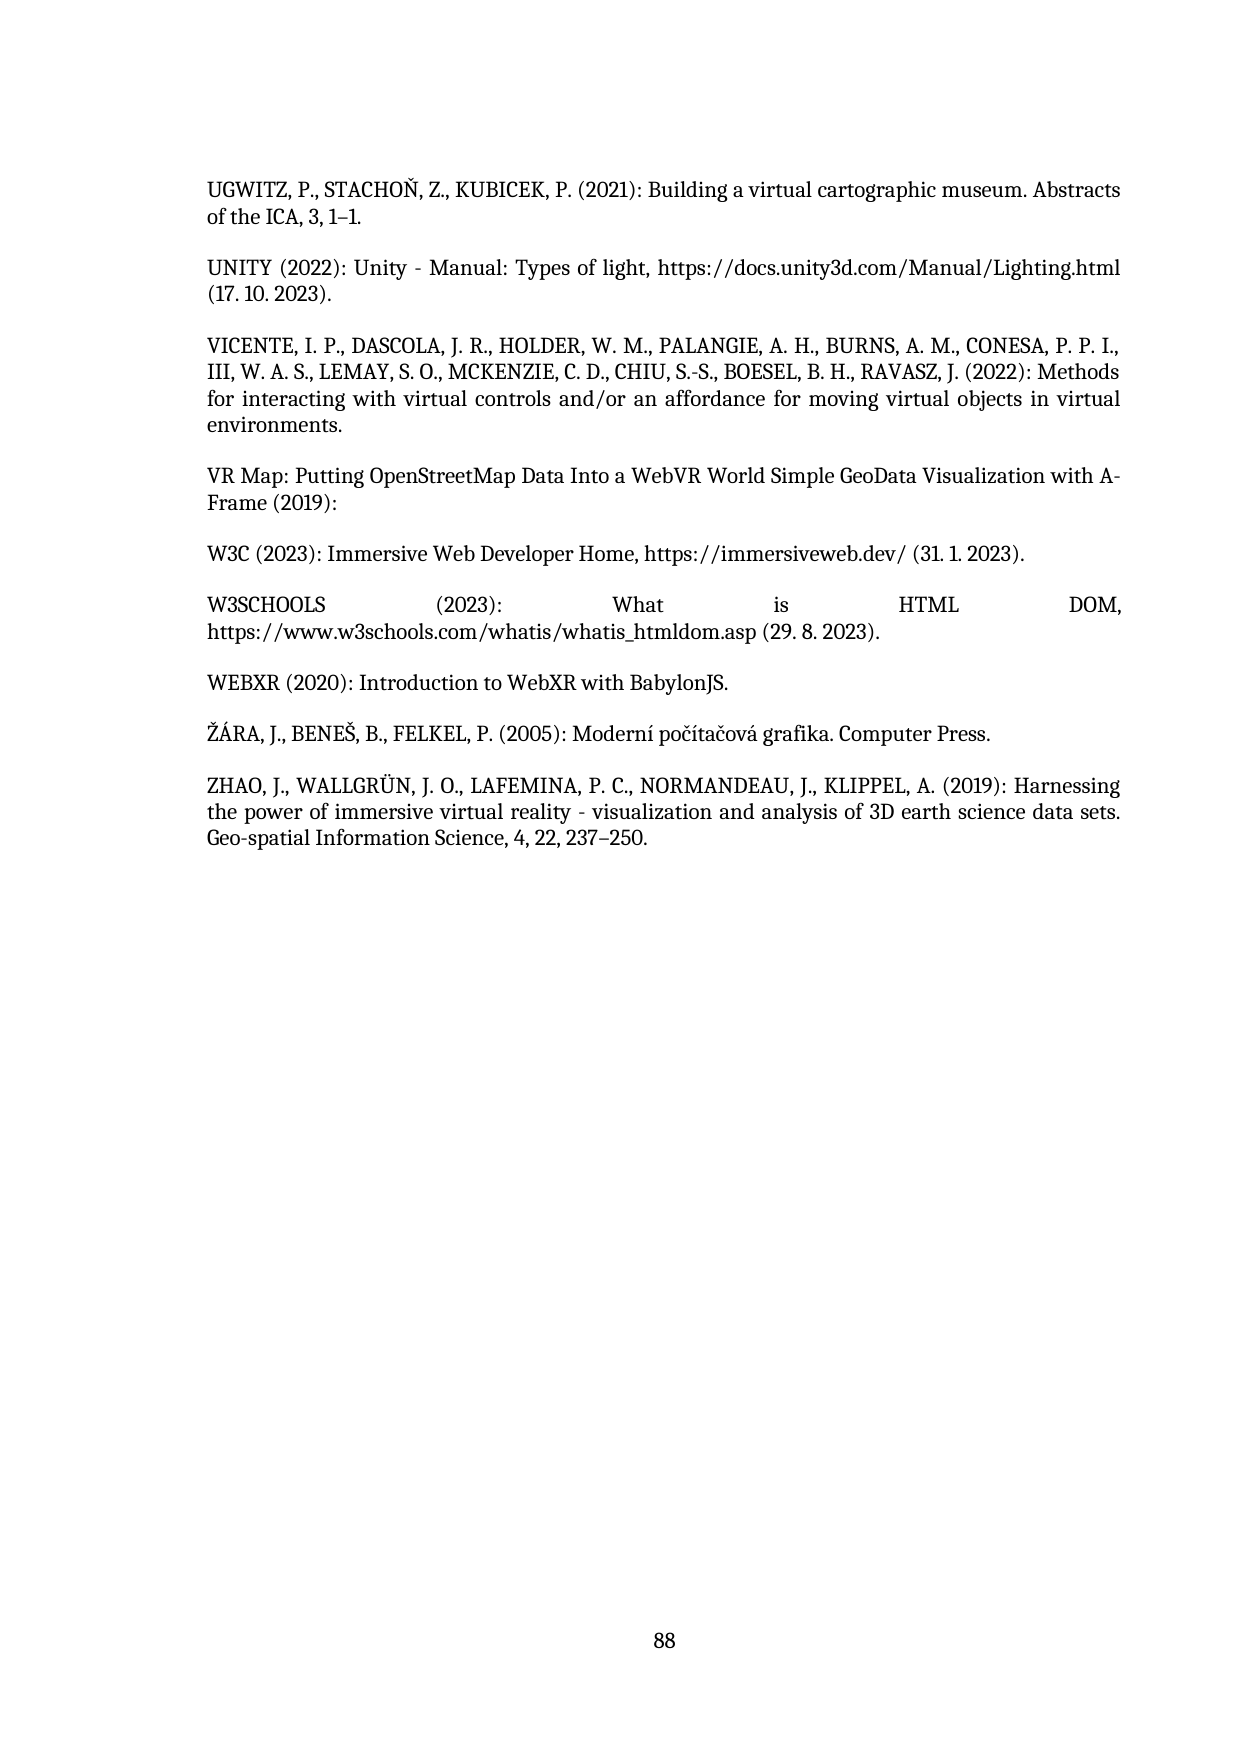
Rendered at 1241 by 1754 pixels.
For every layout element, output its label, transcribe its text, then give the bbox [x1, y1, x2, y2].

text UGWITZ, P., STACHOŇ, Z., KUBICEK, P. (2021): Building a virtual cartographic museum. Abstracts of the ICA, 3, 1–1. [207, 177, 1122, 230]
text WEBXR (2020): Introduction to WebXR with BabylonJS. [207, 670, 1122, 696]
text UNITY (2022): Unity - Manual: Types of light, https://docs.unity3d.com/Manual/Lighting.html (17. 10. 2023). [207, 255, 1122, 308]
text VICENTE, I. P., DASCOLA, J. R., HOLDER, W. M., PALANGIE, A. H., BURNS, A. M., CONESA, P. P. I., III, W. A. S., LEMAY, S. O., MCKENZIE, C. D., CHIU, S.-S., BOESEL, B. H., RAVASZ, J. (2022): Methods for interacting with virtual controls and/or an affordance for moving virtual objects in virtual environments. [207, 333, 1122, 438]
text W3SCHOOLS (2023): What is HTML DOM, https://www.w3schools.com/whatis/whatis_htmldom.asp (29. 8. 2023). [207, 592, 1122, 645]
text ZHAO, J., WALLGRÜN, J. O., LAFEMINA, P. C., NORMANDEAU, J., KLIPPEL, A. (2019): Harnessing the power of immersive virtual reality - visualization and analysis of 3D earth science data sets. Geo-spatial Information Science, 4, 22, 237–250. [207, 772, 1122, 852]
text VR Map: Putting OpenStreetMap Data Into a WebVR World Simple GeoData Visualization with A-Frame (2019): [207, 463, 1122, 516]
text W3C (2023): Immersive Web Developer Home, https://immersiveweb.dev/ (31. 1. 2023). [207, 541, 1122, 567]
text ŽÁRA, J., BENEŠ, B., FELKEL, P. (2005): Moderní počítačová grafika. Computer Press. [207, 721, 1122, 747]
